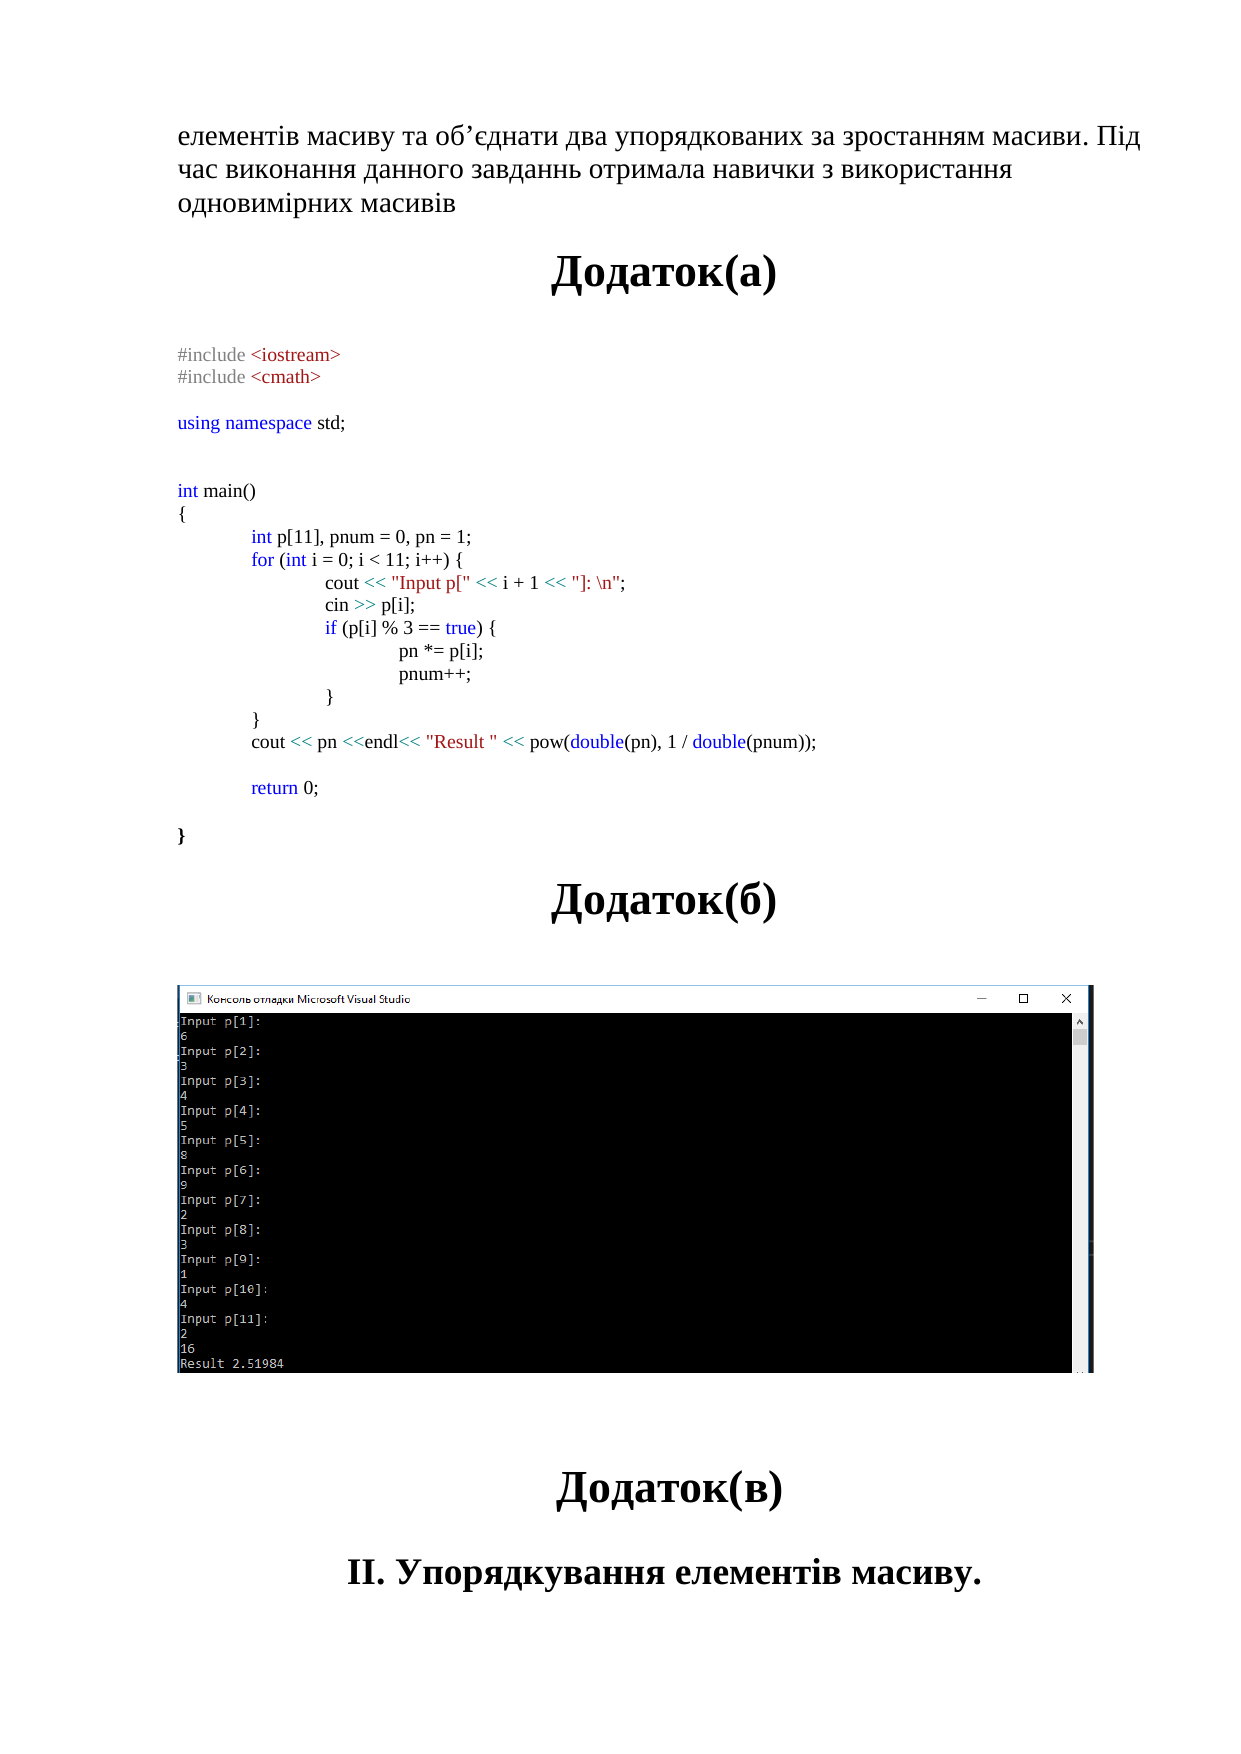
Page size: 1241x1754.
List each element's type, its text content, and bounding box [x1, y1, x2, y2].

text #include <cmath> [177, 365, 1152, 388]
text pn *= p[i]; [177, 639, 1152, 662]
subtitle } [177, 824, 1152, 847]
text { [177, 502, 1152, 525]
subtitle Додаток(а) [177, 244, 1152, 296]
text using namespace std; [177, 411, 1152, 434]
subtitle Додаток(б) [177, 872, 1152, 924]
text for (int i = 0; i < 11; i++) { [177, 548, 1152, 571]
text cout << "Input p[" << i + 1 << "]: \n"; [177, 571, 1152, 593]
text return 0; [177, 776, 1152, 799]
text int p[11], pnum = 0, pn = 1; [177, 525, 1152, 548]
text int main() [177, 479, 1152, 502]
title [177, 118, 1152, 219]
text cout << pn <<endl<< "Result " << pow(double(pn), 1 / double(pnum)); [177, 730, 1152, 753]
text pnum++; [177, 662, 1152, 685]
text #include <iostream> [177, 342, 1152, 365]
text II. Упорядкування елементів масиву. [177, 1549, 1152, 1592]
text if (p[i] % 3 == true) { [177, 616, 1152, 639]
picture [177, 985, 1094, 1373]
text cin >> p[i]; [177, 593, 1152, 616]
text } [177, 707, 1152, 730]
text } [177, 685, 1152, 707]
subtitle Додаток(в) [177, 1460, 1152, 1513]
